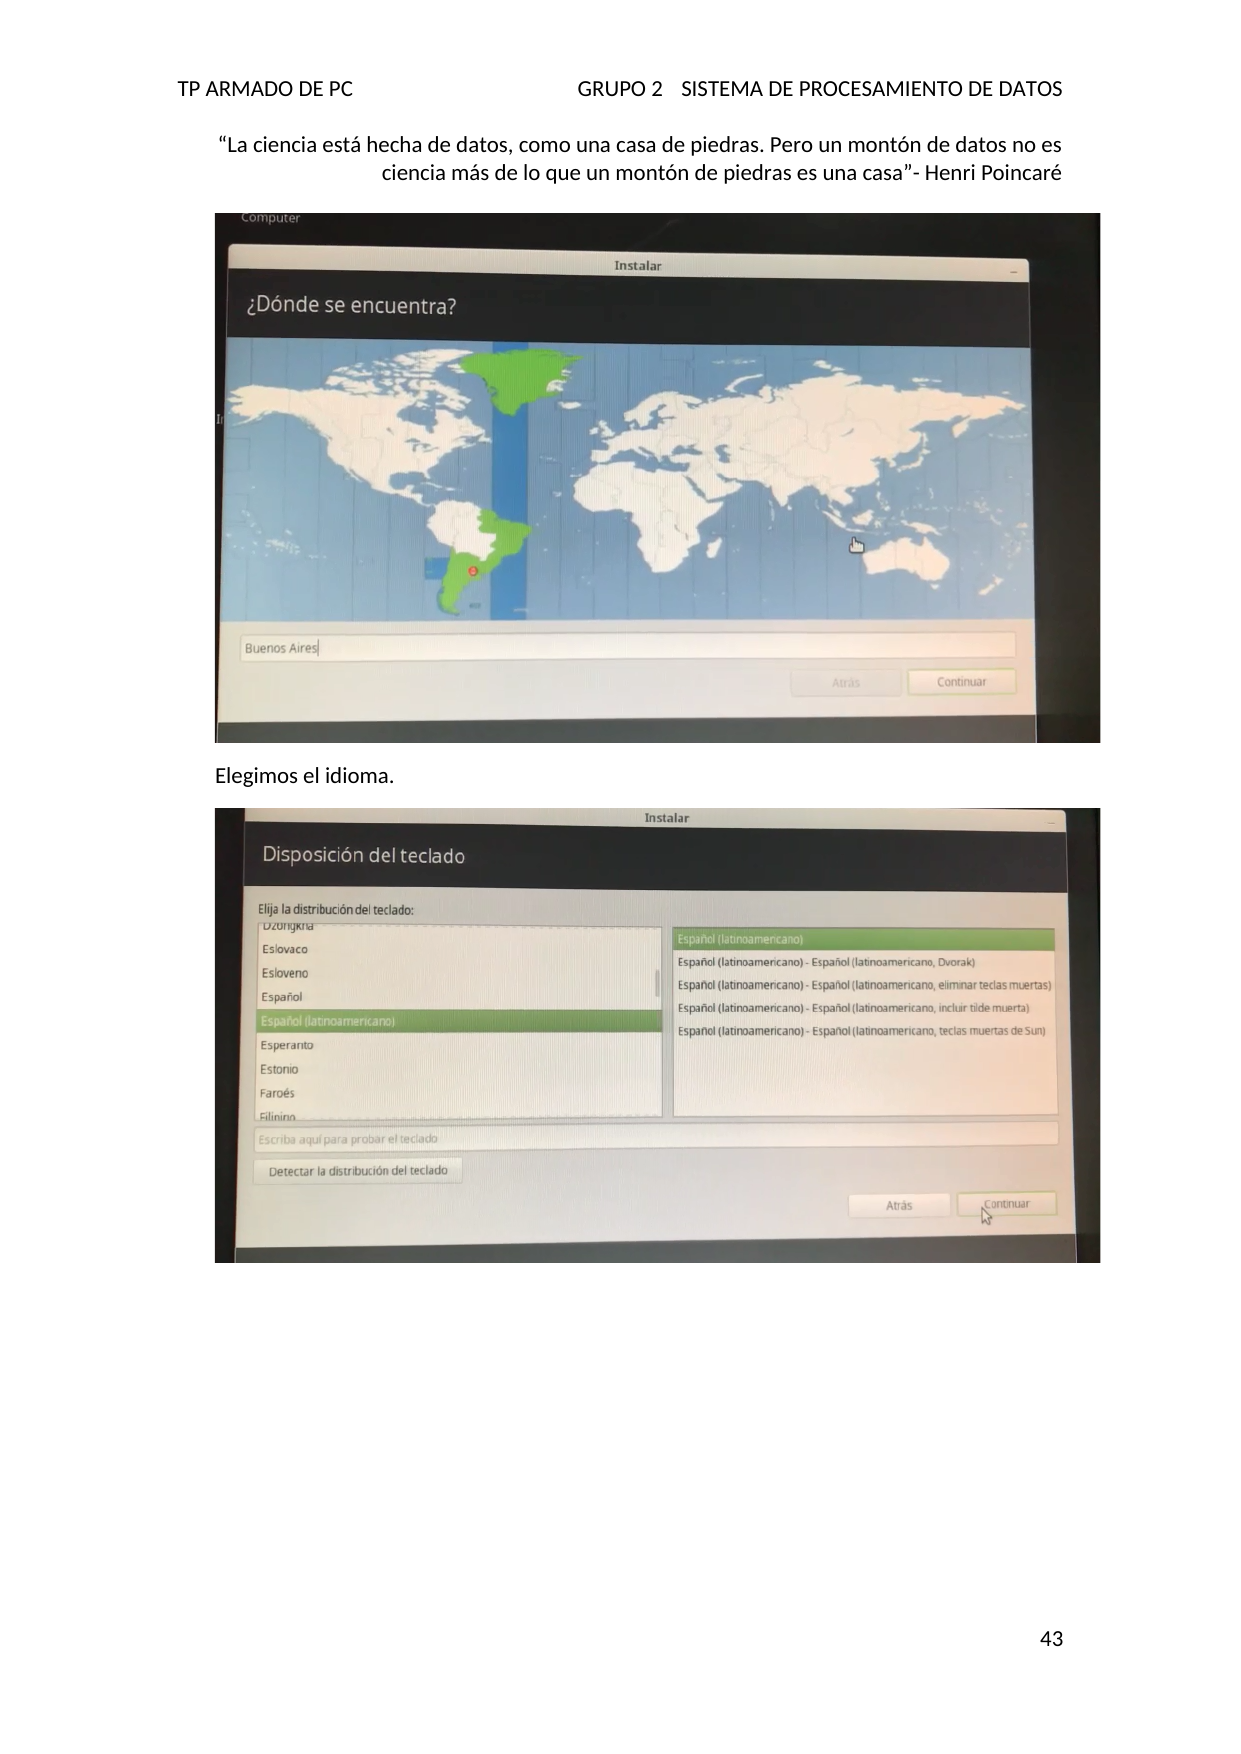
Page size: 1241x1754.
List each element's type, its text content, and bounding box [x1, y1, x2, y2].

picture [214, 808, 1101, 1263]
text Elegimos el idioma. [215, 762, 1063, 790]
picture [214, 213, 1101, 743]
